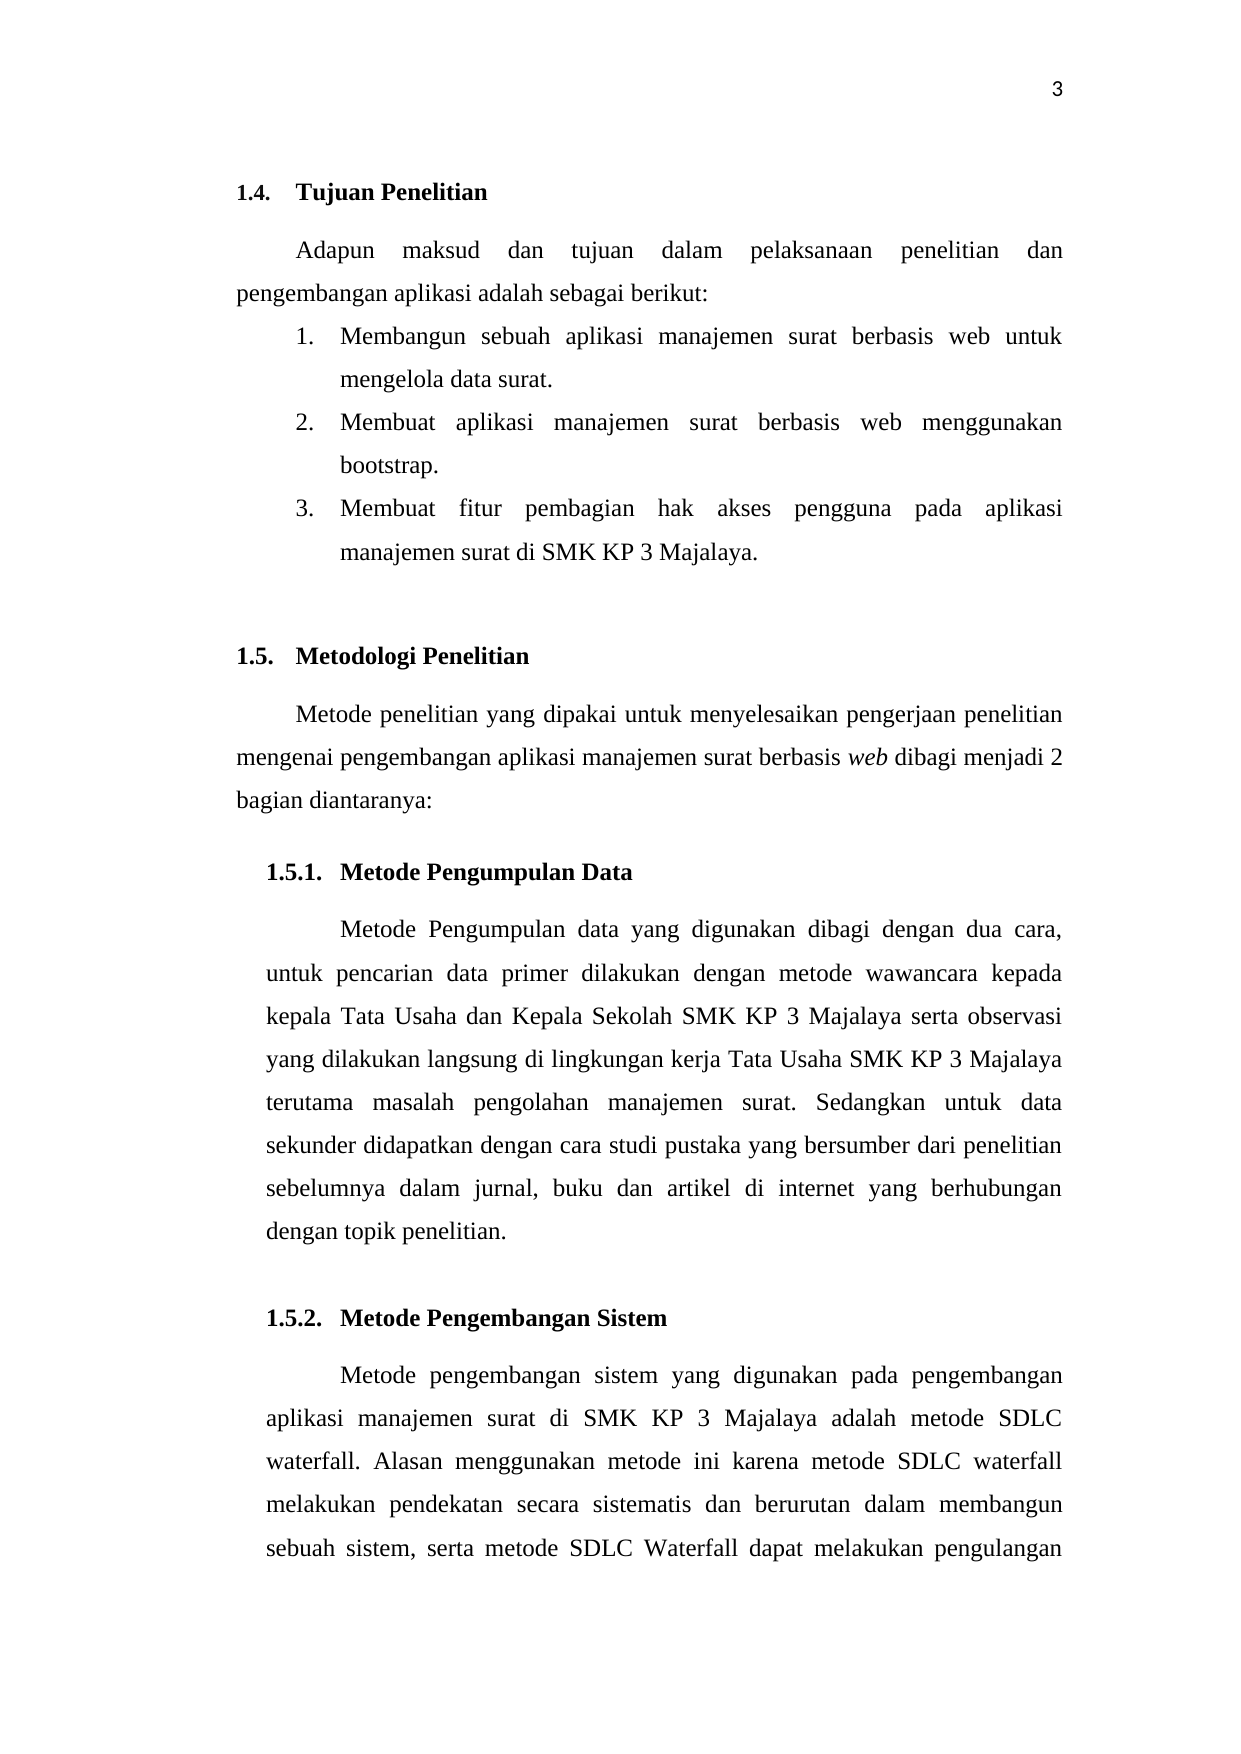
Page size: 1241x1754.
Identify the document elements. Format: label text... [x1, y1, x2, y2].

list Metode Pengumpulan data yang digunakan dibagi dengan dua cara, untuk pencarian data primer dilakukan dengan metode wawancara kepada kepala Tata Usaha dan Kepala Sekolah SMK KP 3 Majalaya serta observasi yang dilakukan langsung di lingkungan kerja Tata Usaha SMK KP 3 Majalaya terutama masalah pengolahan manajemen surat. Sedangkan untuk data sekunder didapatkan dengan cara studi pustaka yang bersumber dari penelitian sebelumnya dalam jurnal, buku dan artikel di internet yang berhubungan dengan topik penelitian. [266, 914, 1063, 1245]
list Membuat fitur pembagian hak akses pengguna pada aplikasi manajemen surat di SMK KP 3 Majalaya. [295, 493, 1063, 565]
list Membangun sebuah aplikasi manajemen surat berbasis web untuk mengelola data surat. [295, 321, 1063, 393]
list Metode penelitian yang dipakai untuk menyelesaikan pengerjaan penelitian mengenai pengembangan aplikasi manajemen surat berbasis web dibagi menjadi 2 bagian diantaranya: [236, 699, 1063, 814]
list Membuat aplikasi manajemen surat berbasis web menggunakan bootstrap. [295, 407, 1063, 479]
subtitle Tujuan Penelitian [236, 177, 1063, 206]
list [266, 1360, 1063, 1561]
text Adapun maksud dan tujuan dalam pelaksanaan penelitian dan pengembangan aplikasi adalah sebagai berikut: [236, 235, 1063, 307]
list Metode Pengumpulan Data [266, 857, 1063, 886]
subtitle Metodologi Penelitian [236, 641, 1063, 670]
list Metode Pengembangan Sistem [266, 1303, 1063, 1331]
